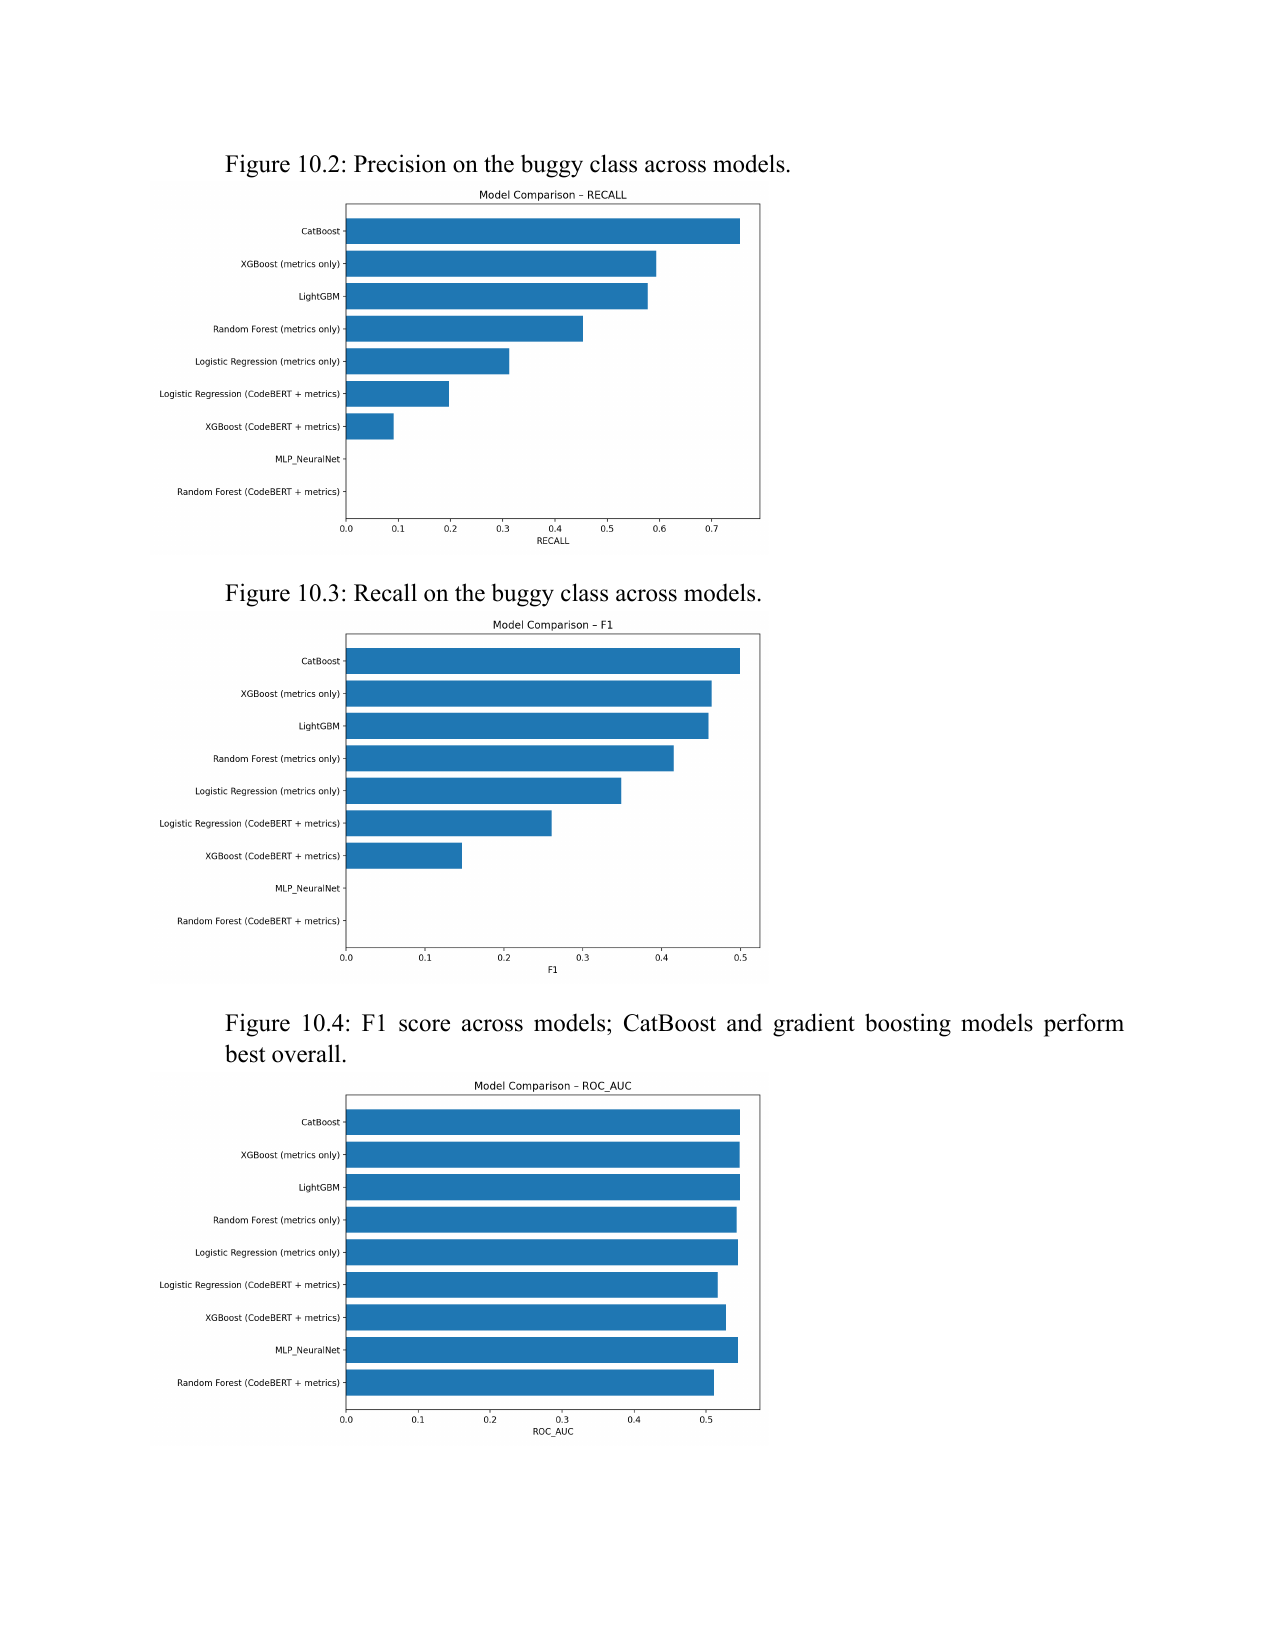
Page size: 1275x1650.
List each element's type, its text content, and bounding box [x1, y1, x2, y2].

text Figure 10.2: Precision on the buggy class across models. [225, 150, 1125, 178]
picture [150, 1072, 769, 1446]
picture [150, 181, 769, 555]
text Figure 10.4: F1 score across models; CatBoost and gradient boosting models perform best overall. [225, 1009, 1125, 1068]
picture [150, 611, 769, 984]
text Figure 10.3: Recall on the buggy class across models. [225, 579, 1125, 607]
